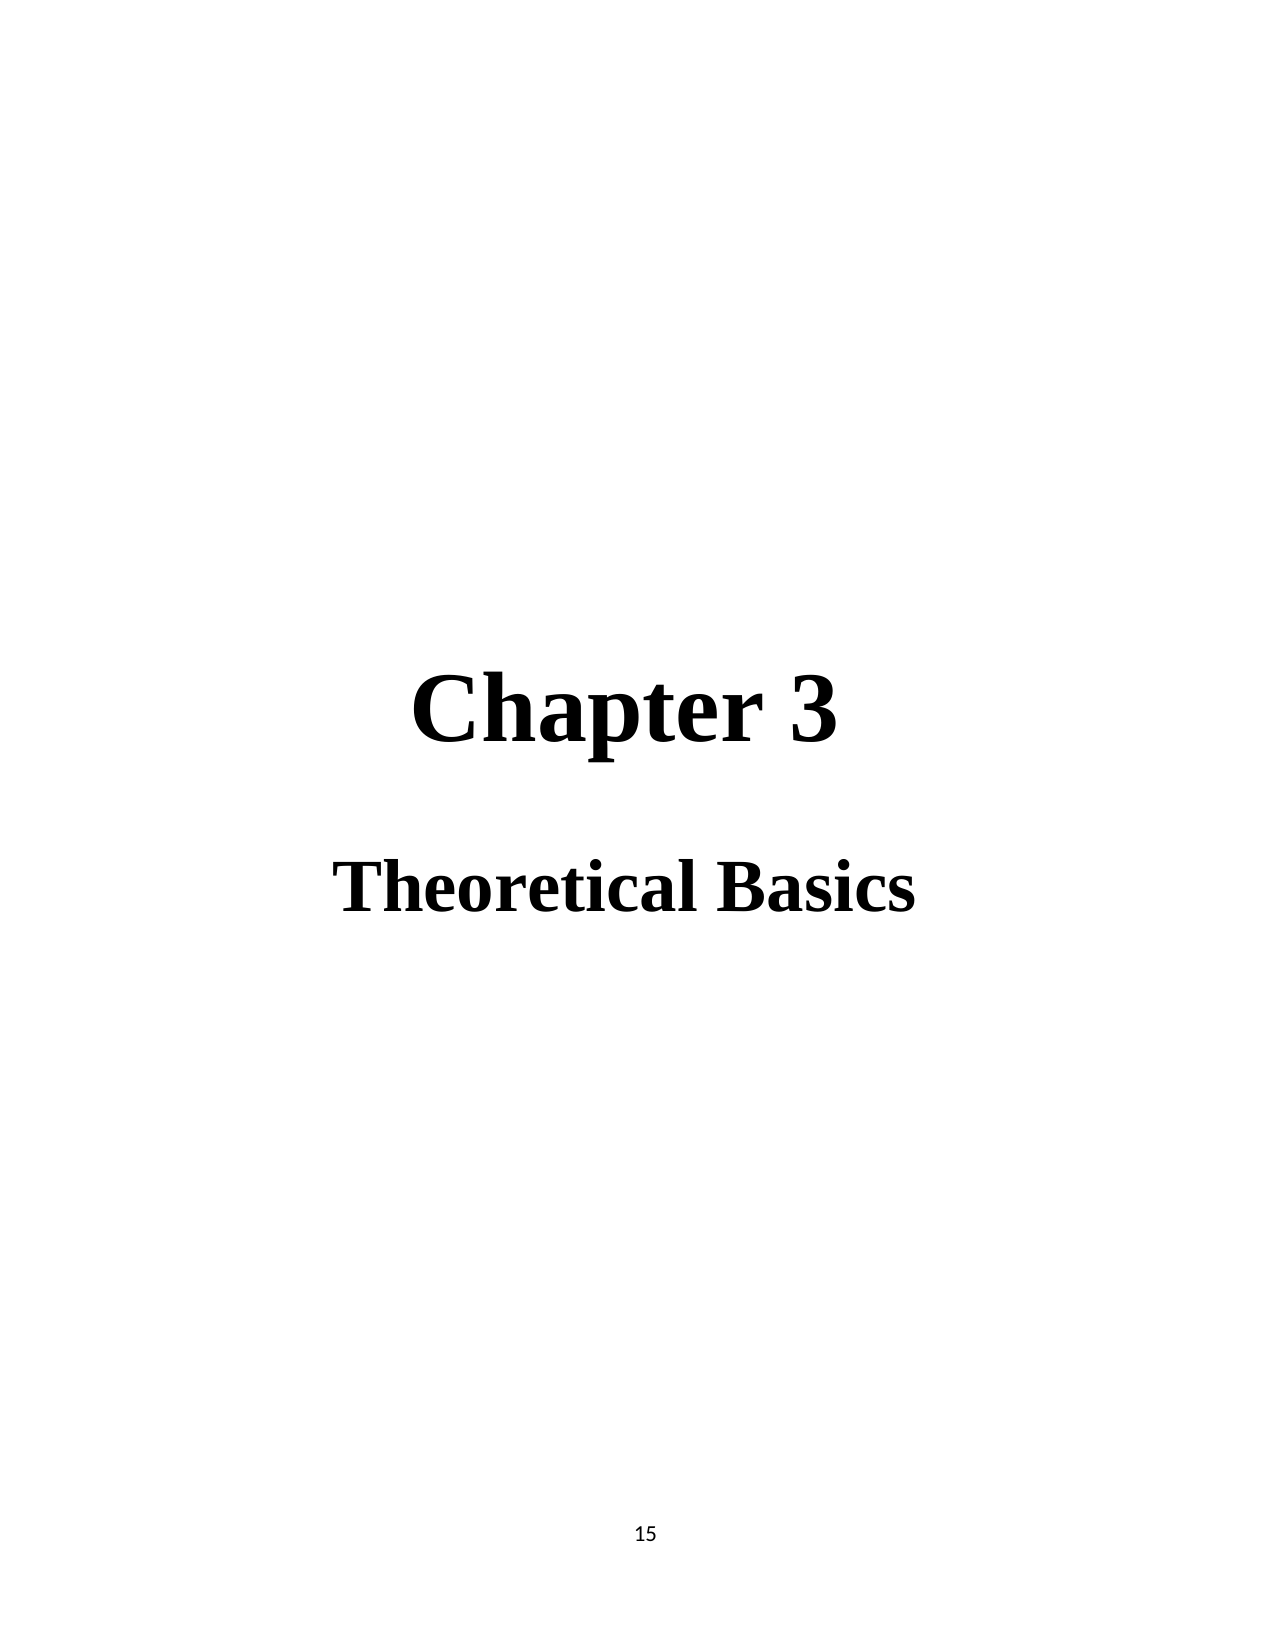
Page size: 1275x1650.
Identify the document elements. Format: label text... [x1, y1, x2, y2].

text Theoretical Basics [161, 841, 1087, 928]
text Chapter 3 [161, 648, 1087, 763]
